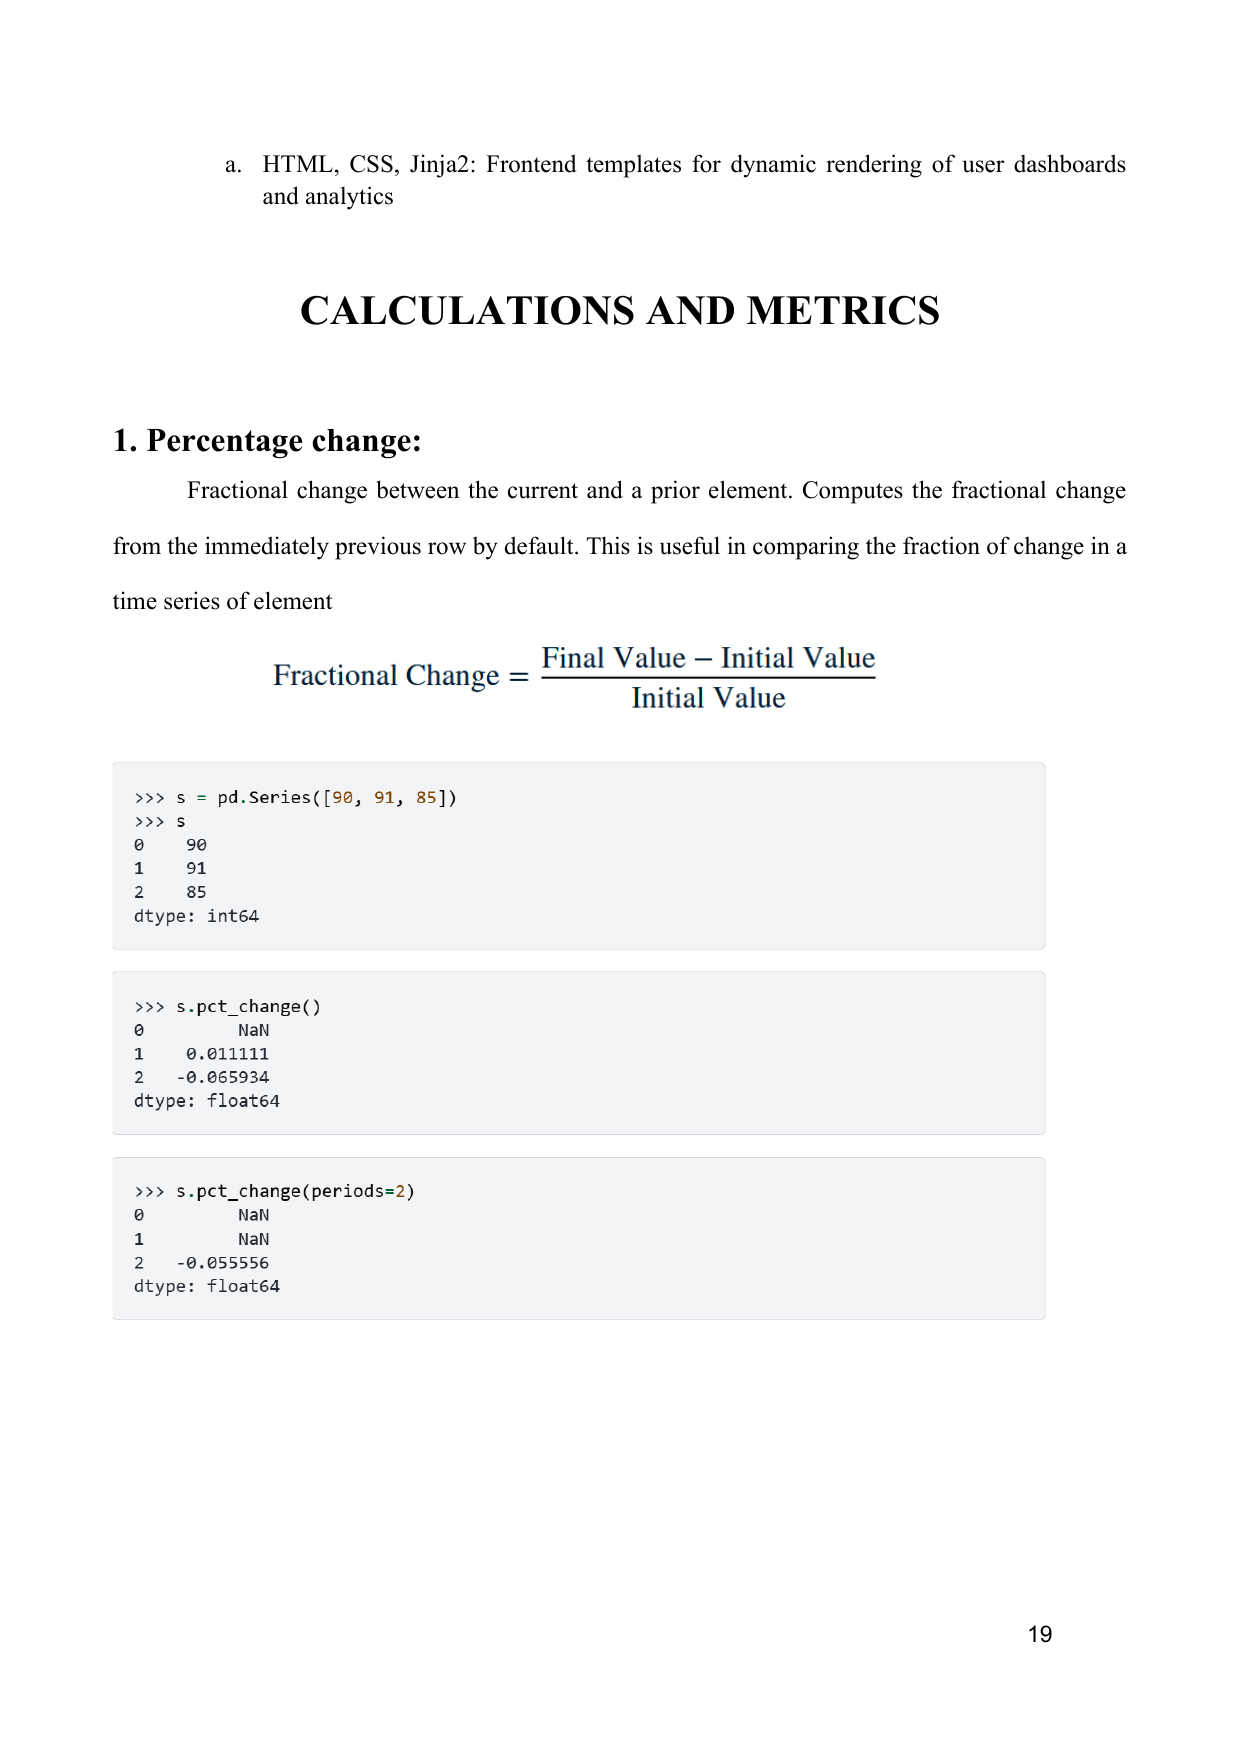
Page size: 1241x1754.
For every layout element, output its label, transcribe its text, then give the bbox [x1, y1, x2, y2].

list HTML, CSS, Jinja2: Frontend templates for dynamic rendering of user dashboards and analytics [225, 150, 1128, 209]
subtitle 1. Percentage change: [112, 422, 1128, 459]
picture [262, 642, 925, 724]
picture [112, 759, 1053, 1320]
text Fractional change between the current and a prior element. Computes the fractional change from the immediately previous row by default. This is useful in comparing the fraction of change in a time series of element [112, 477, 1128, 615]
subtitle CALCULATIONS AND METRICS [112, 287, 1128, 333]
